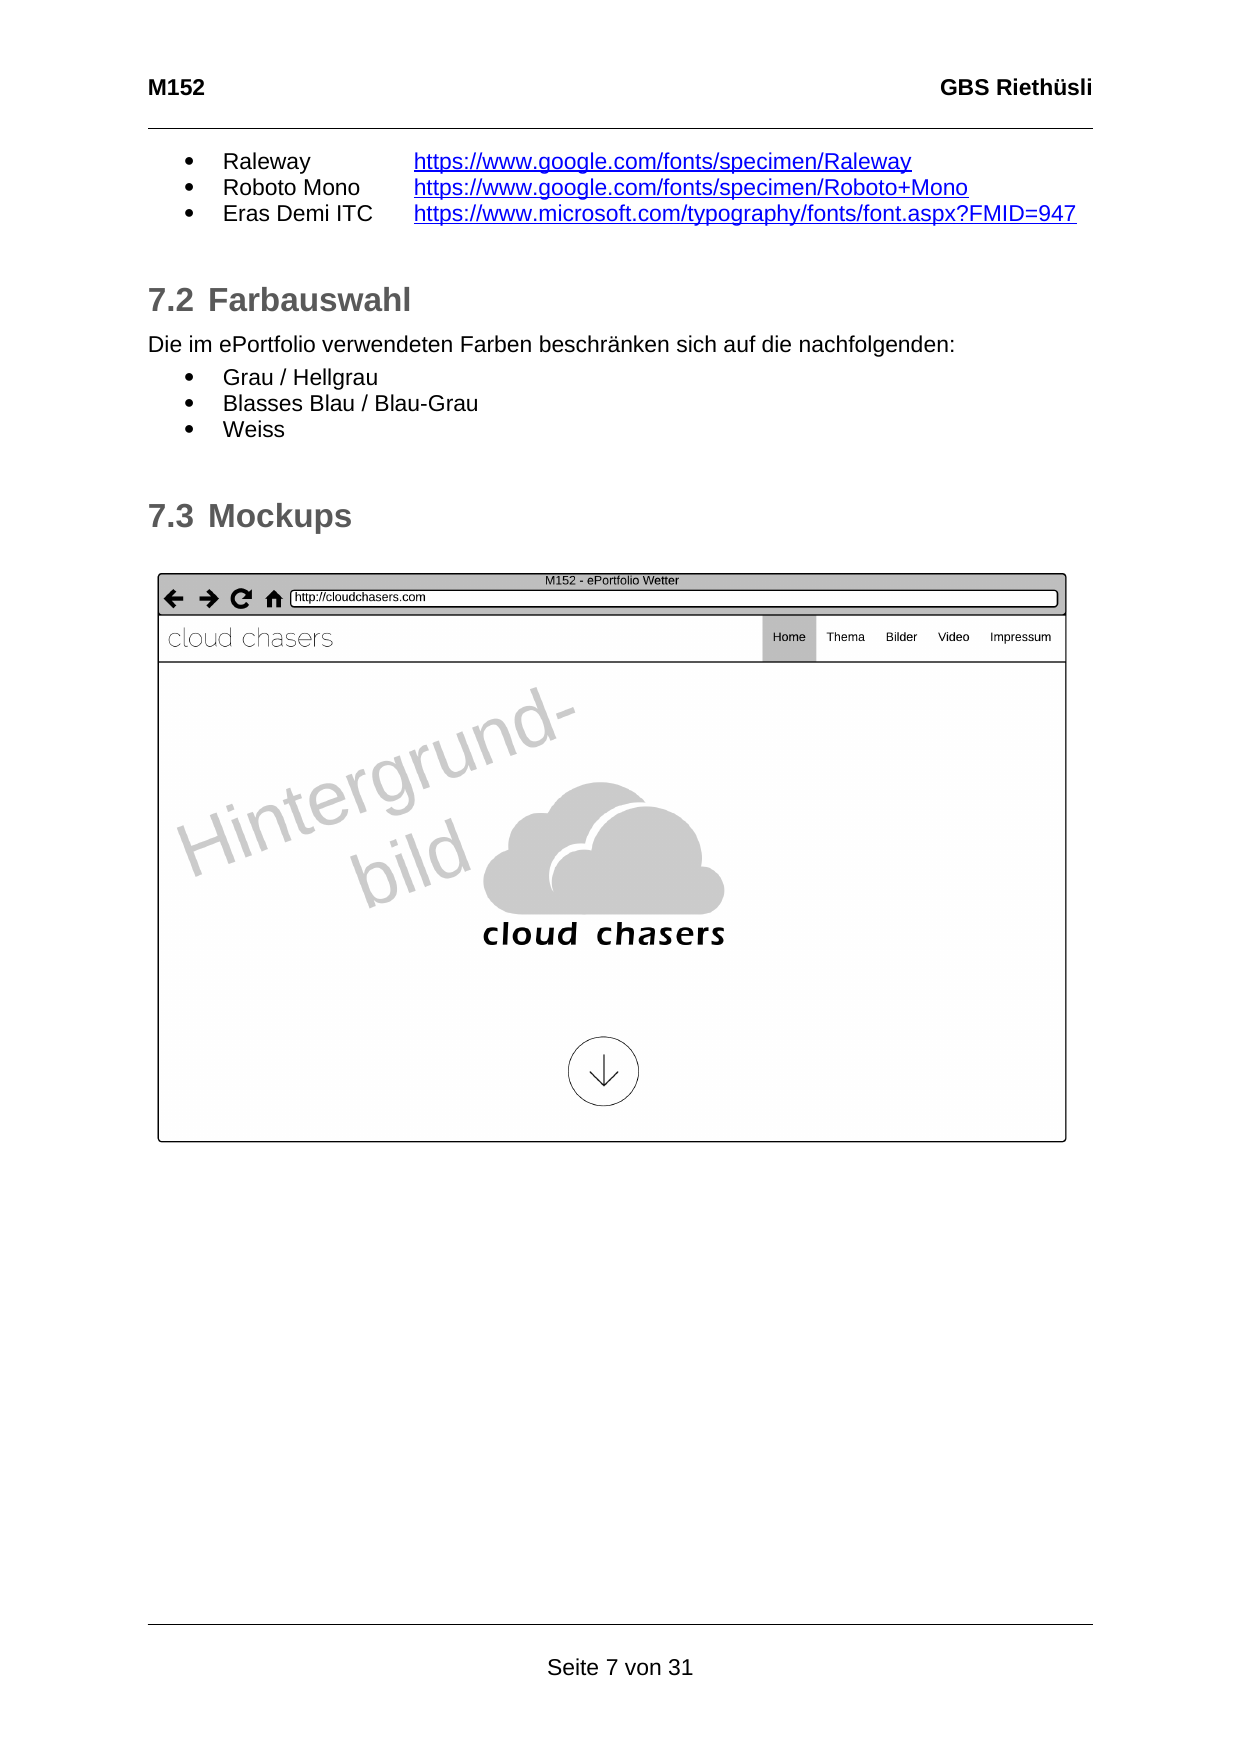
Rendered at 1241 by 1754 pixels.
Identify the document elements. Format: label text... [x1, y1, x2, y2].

list Weiss [185, 416, 1093, 443]
list Grau / Hellgrau [185, 364, 1093, 390]
list Roboto Mono https://www.google.com/fonts/specimen/Roboto+Mono [185, 174, 1093, 200]
picture [147, 546, 1093, 1169]
text Die im ePortfolio verwendeten Farben beschränken sich auf die nachfolgenden: [148, 331, 1093, 357]
list Raleway https://www.google.com/fonts/specimen/Raleway [185, 148, 1093, 174]
list Blasses Blau / Blau-Grau [185, 390, 1093, 416]
subtitle Farbauswahl [148, 280, 1093, 318]
subtitle Mockups [148, 496, 1093, 534]
list Eras Demi ITC https://www.microsoft.com/typography/fonts/font.aspx?FMID=947 [185, 200, 1093, 227]
